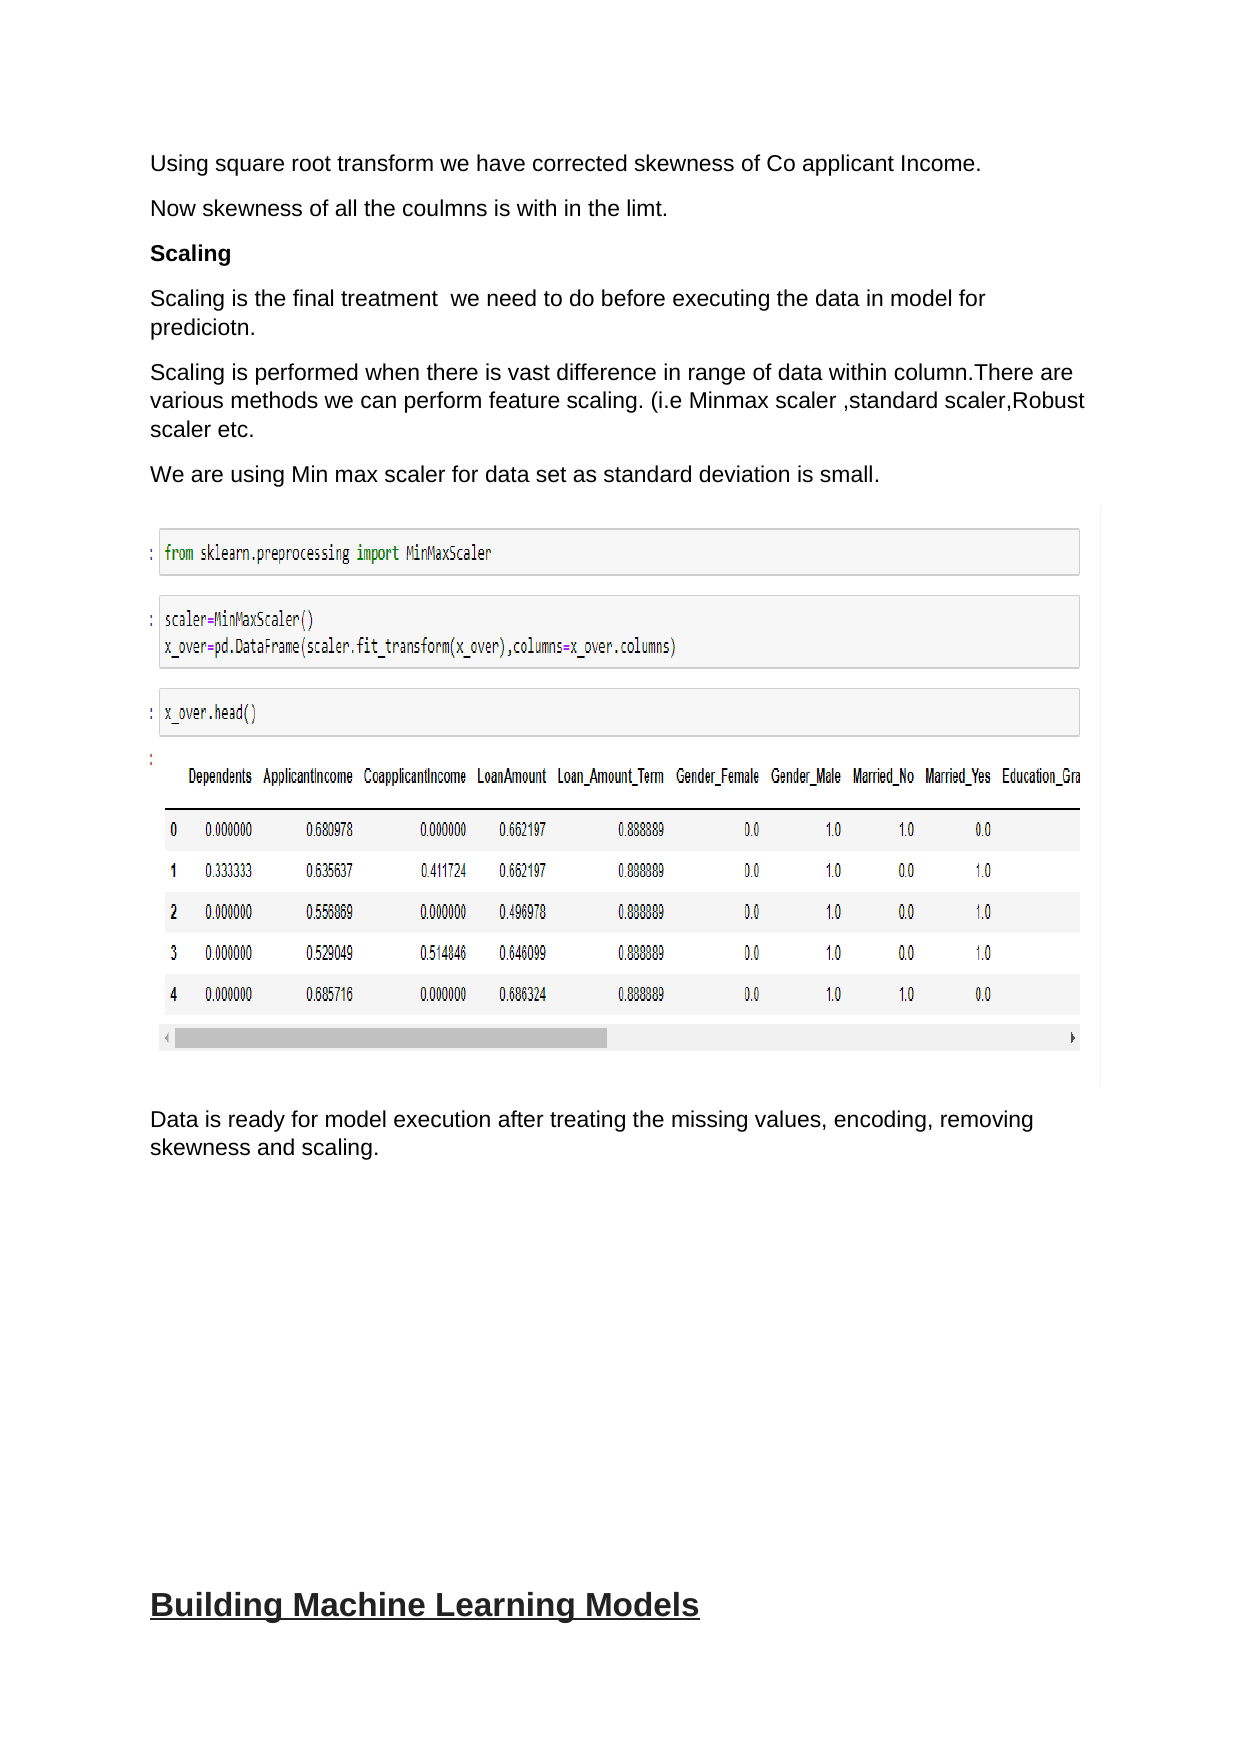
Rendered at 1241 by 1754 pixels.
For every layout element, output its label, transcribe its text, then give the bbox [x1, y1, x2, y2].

picture [150, 506, 1101, 1087]
text Scaling is performed when there is vast difference in range of data within column.There are various methods we can perform feature scaling. (i.e Minmax scaler ,standard scaler,Robust scaler etc. [150, 359, 1090, 442]
text We are using Min max scaler for data set as standard deviation is small. [150, 461, 1090, 487]
text Scaling is the final treatment we need to do before executing the data in model for prediciotn. [150, 285, 1090, 340]
text Using square root transform we have corrected skewness of Co applicant Income. [150, 150, 1090, 176]
text Now skewness of all the coulmns is with in the limt. [150, 195, 1090, 221]
text Data is ready for model execution after treating the missing values, encoding, removing skewness and scaling. [150, 1106, 1090, 1160]
text Building Machine Learning Models [150, 1585, 1090, 1623]
text Scaling [150, 240, 1090, 267]
